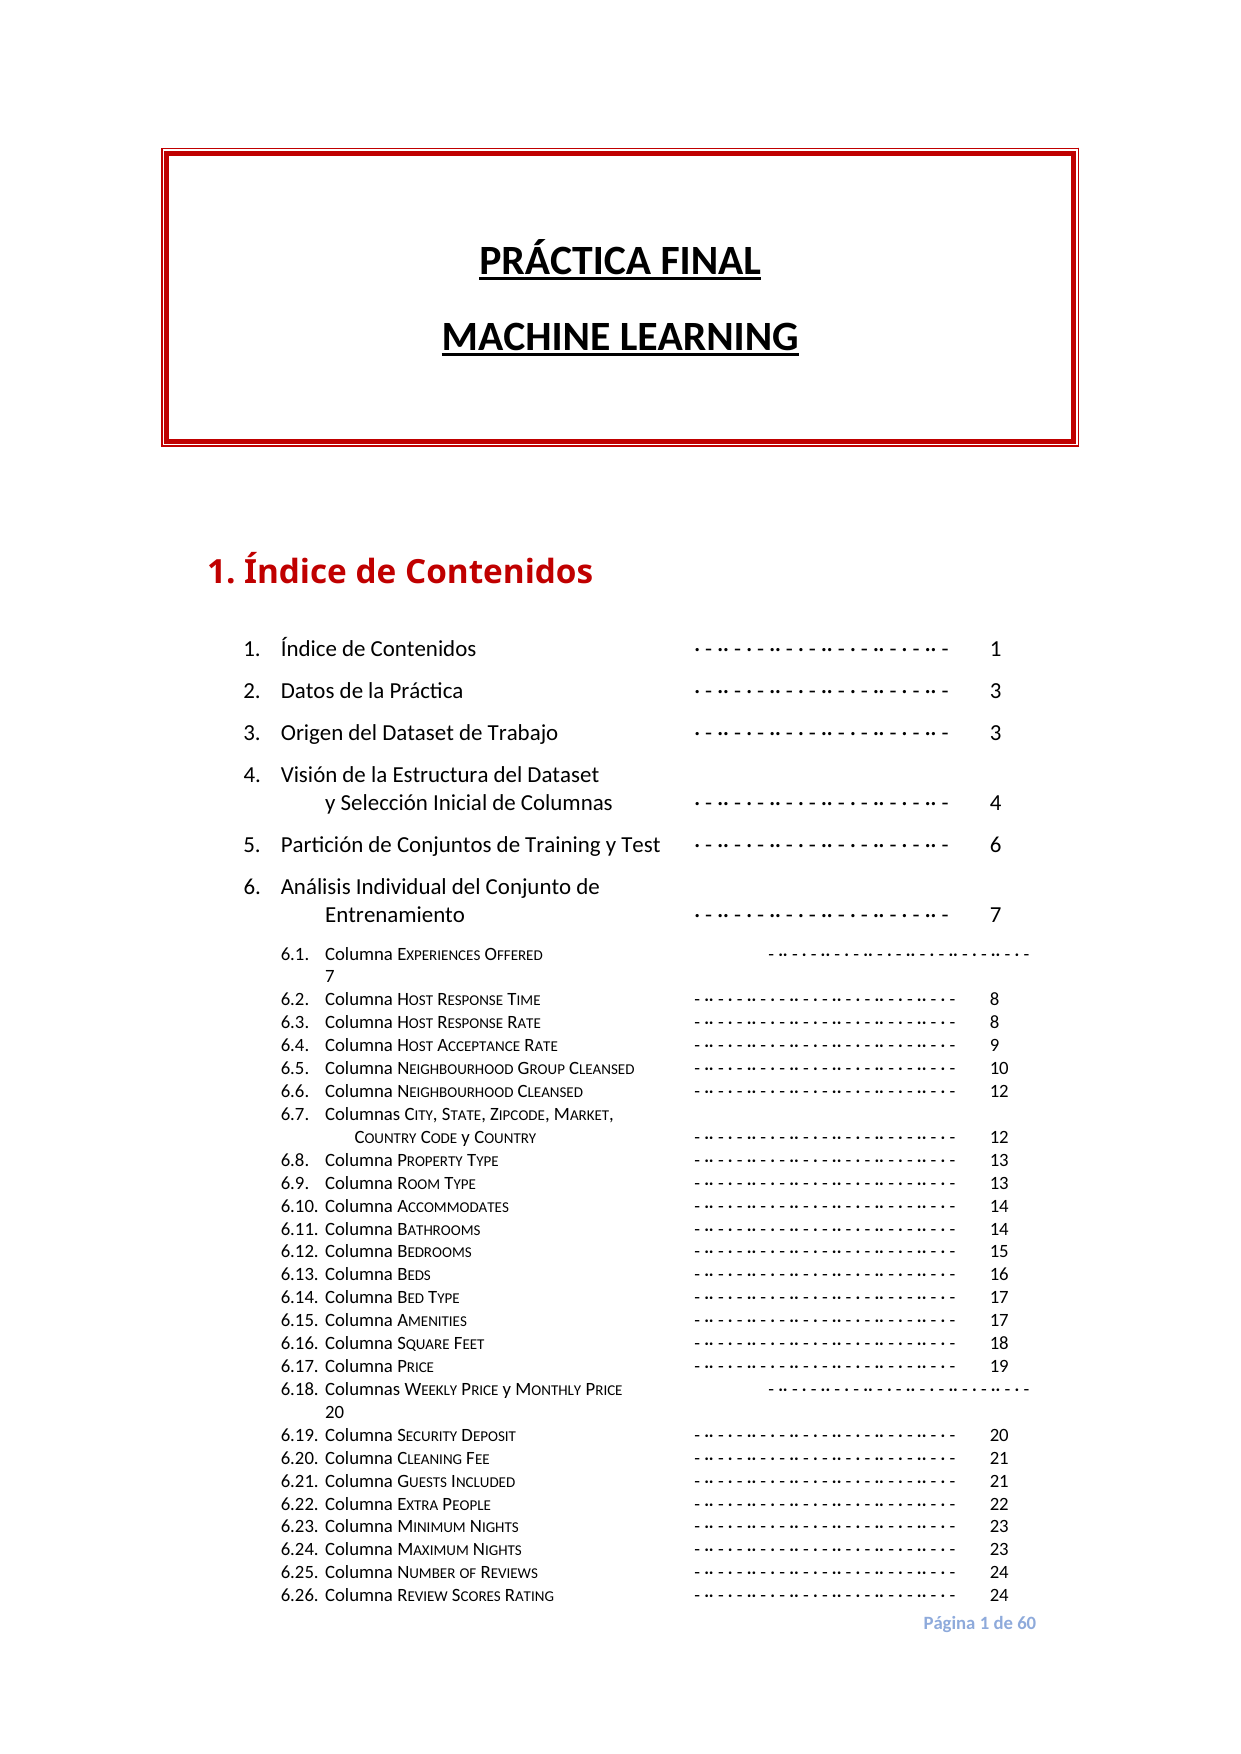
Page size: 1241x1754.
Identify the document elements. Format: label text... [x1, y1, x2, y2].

list Visión de la Estructura del Dataset [243, 760, 1063, 788]
list Columna Extra People - ·· - · - ·· - · - ·· - · - ·· - · - ·· - · - ·· - · - 22 [281, 1492, 1063, 1515]
subtitle Índice de Contenidos [207, 547, 1063, 593]
list Columna Host Acceptance Rate - ·· - · - ·· - · - ·· - · - ·· - · - ·· - · - ·· - · - 9 [281, 1033, 1063, 1056]
list Columna Neighbourhood Cleansed - ·· - · - ·· - · - ·· - · - ·· - · - ·· - · - ·· - · - 12 [281, 1079, 1063, 1102]
list Datos de la Práctica · - ·· - · - ·· - · - ·· - · - ·· - · - ·· - 3 [243, 676, 1063, 704]
list Columnas City, State, Zipcode, Market, [281, 1102, 1063, 1125]
list Columna Number of Reviews - ·· - · - ·· - · - ·· - · - ·· - · - ·· - · - ·· - · - 24 [281, 1561, 1063, 1583]
list Columna Review Scores Rating - ·· - · - ·· - · - ·· - · - ·· - · - ·· - · - ·· - · - 24 [281, 1583, 1063, 1606]
list y Selección Inicial de Columnas · - ·· - · - ·· - · - ·· - · - ·· - · - ·· - 4 [281, 788, 1063, 816]
text PRÁCTICA FINAL [169, 224, 1071, 284]
list Columnas Weekly Price y Monthly Price - ·· - · - ·· - · - ·· - · - ·· - · - ·· - · - ·· - · - 20 [281, 1377, 1063, 1423]
list Columna Maximum Nights - ·· - · - ·· - · - ·· - · - ·· - · - ·· - · - ·· - · - 23 [281, 1538, 1063, 1561]
list Columna Price - ·· - · - ·· - · - ·· - · - ·· - · - ·· - · - ·· - · - 19 [281, 1354, 1063, 1377]
list Columna Minimum Nights - ·· - · - ·· - · - ·· - · - ·· - · - ·· - · - ·· - · - 23 [281, 1515, 1063, 1538]
list Origen del Dataset de Trabajo · - ·· - · - ·· - · - ·· - · - ·· - · - ·· - 3 [243, 718, 1063, 746]
list Country Code y Country - ·· - · - ·· - · - ·· - · - ·· - · - ·· - · - ·· - · - 12 [295, 1125, 1063, 1148]
list Columna Security Deposit - ·· - · - ·· - · - ·· - · - ·· - · - ·· - · - ·· - · - 20 [281, 1423, 1063, 1446]
list Columna Beds - ·· - · - ·· - · - ·· - · - ·· - · - ·· - · - ·· - · - 16 [281, 1263, 1063, 1286]
list Columna Experiences Offered - ·· - · - ·· - · - ·· - · - ·· - · - ·· - · - ·· - · - 7 [281, 942, 1063, 988]
text MACHINE LEARNING [169, 300, 1071, 361]
list Columna Accommodates - ·· - · - ·· - · - ·· - · - ·· - · - ·· - · - ·· - · - 14 [281, 1194, 1063, 1217]
list Índice de Contenidos · - ·· - · - ·· - · - ·· - · - ·· - · - ·· - 1 [243, 634, 1063, 662]
list Columna Square Feet - ·· - · - ·· - · - ·· - · - ·· - · - ·· - · - ·· - · - 18 [281, 1331, 1063, 1354]
list Columna Bed Type - ·· - · - ·· - · - ·· - · - ·· - · - ·· - · - ·· - · - 17 [281, 1286, 1063, 1308]
list Columna Property Type - ·· - · - ·· - · - ·· - · - ·· - · - ·· - · - ·· - · - 13 [281, 1148, 1063, 1171]
list Columna Bathrooms - ·· - · - ·· - · - ·· - · - ·· - · - ·· - · - ·· - · - 14 [281, 1217, 1063, 1240]
list Columna Room Type - ·· - · - ·· - · - ·· - · - ·· - · - ·· - · - ·· - · - 13 [281, 1171, 1063, 1194]
list Entrenamiento · - ·· - · - ·· - · - ·· - · - ·· - · - ·· - 7 [281, 900, 1063, 928]
list Columna Bedrooms - ·· - · - ·· - · - ·· - · - ·· - · - ·· - · - ·· - · - 15 [281, 1240, 1063, 1263]
list Columna Guests Included - ·· - · - ·· - · - ·· - · - ·· - · - ·· - · - ·· - · - 21 [281, 1469, 1063, 1492]
list Columna Neighbourhood Group Cleansed - ·· - · - ·· - · - ·· - · - ·· - · - ·· - · - ·· - · - 10 [281, 1056, 1063, 1079]
list Columna Host Response Time - ·· - · - ·· - · - ·· - · - ·· - · - ·· - · - ·· - · - 8 [281, 988, 1063, 1011]
list Columna Host Response Rate - ·· - · - ·· - · - ·· - · - ·· - · - ·· - · - ·· - · - 8 [281, 1011, 1063, 1033]
list Columna Amenities - ·· - · - ·· - · - ·· - · - ·· - · - ·· - · - ·· - · - 17 [281, 1308, 1063, 1331]
list Análisis Individual del Conjunto de [243, 872, 1063, 900]
list Partición de Conjuntos de Training y Test · - ·· - · - ·· - · - ·· - · - ·· - · - ·· - 6 [243, 830, 1063, 858]
list Columna Cleaning Fee - ·· - · - ·· - · - ·· - · - ·· - · - ·· - · - ·· - · - 21 [281, 1446, 1063, 1469]
